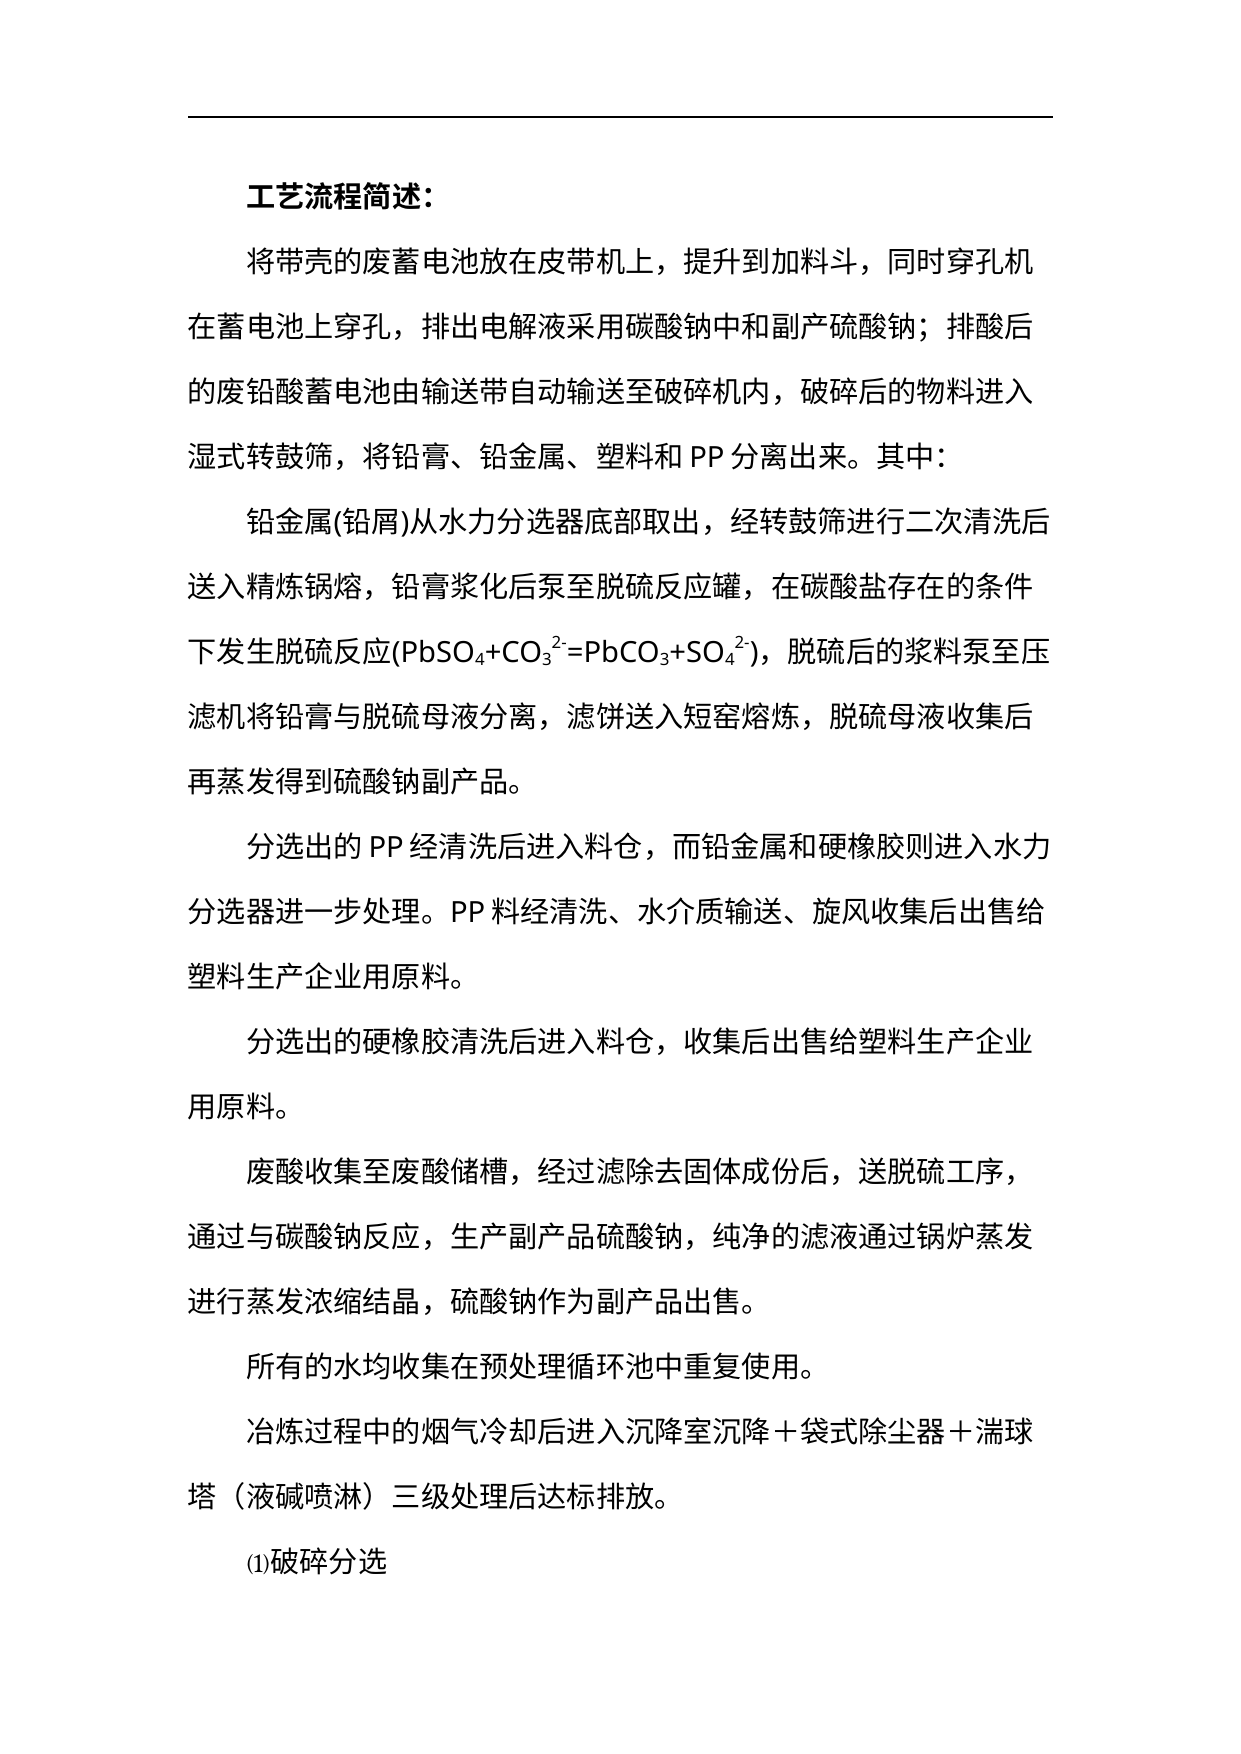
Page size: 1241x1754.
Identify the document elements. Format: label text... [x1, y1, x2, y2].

text 工艺流程简述： [187, 162, 1053, 227]
text 将带壳的废蓄电池放在皮带机上，提升到加料斗，同时穿孔机在蓄电池上穿孔，排出电解液采用碳酸钠中和副产硫酸钠；排酸后的废铅酸蓄电池由输送带自动输送至破碎机内，破碎后的物料进入湿式转鼓筛，将铅膏、铅金属、塑料和PP分离出来。其中： [187, 227, 1053, 487]
text 废酸收集至废酸储槽，经过滤除去固体成份后，送脱硫工序，通过与碳酸钠反应，生产副产品硫酸钠，纯净的滤液通过锅炉蒸发进行蒸发浓缩结晶，硫酸钠作为副产品出售。 [187, 1137, 1053, 1332]
text ⑴破碎分选 [187, 1527, 1053, 1592]
text 铅金属(铅屑)从水力分选器底部取出，经转鼓筛进行二次清洗后送入精炼锅熔，铅膏浆化后泵至脱硫反应罐，在碳酸盐存在的条件下发生脱硫反应(PbSO4+CO32-=PbCO3+SO42-)，脱硫后的浆料泵至压滤机将铅膏与脱硫母液分离，滤饼送入短窑熔炼，脱硫母液收集后再蒸发得到硫酸钠副产品。 [187, 487, 1053, 812]
text 冶炼过程中的烟气冷却后进入沉降室沉降＋袋式除尘器＋湍球塔（液碱喷淋）三级处理后达标排放。 [187, 1397, 1053, 1527]
text 所有的水均收集在预处理循环池中重复使用。 [187, 1332, 1053, 1397]
text 分选出的硬橡胶清洗后进入料仓，收集后出售给塑料生产企业用原料。 [187, 1007, 1053, 1137]
text 分选出的PP经清洗后进入料仓，而铅金属和硬橡胶则进入水力分选器进一步处理。PP料经清洗、水介质输送、旋风收集后出售给塑料生产企业用原料。 [187, 812, 1053, 1007]
